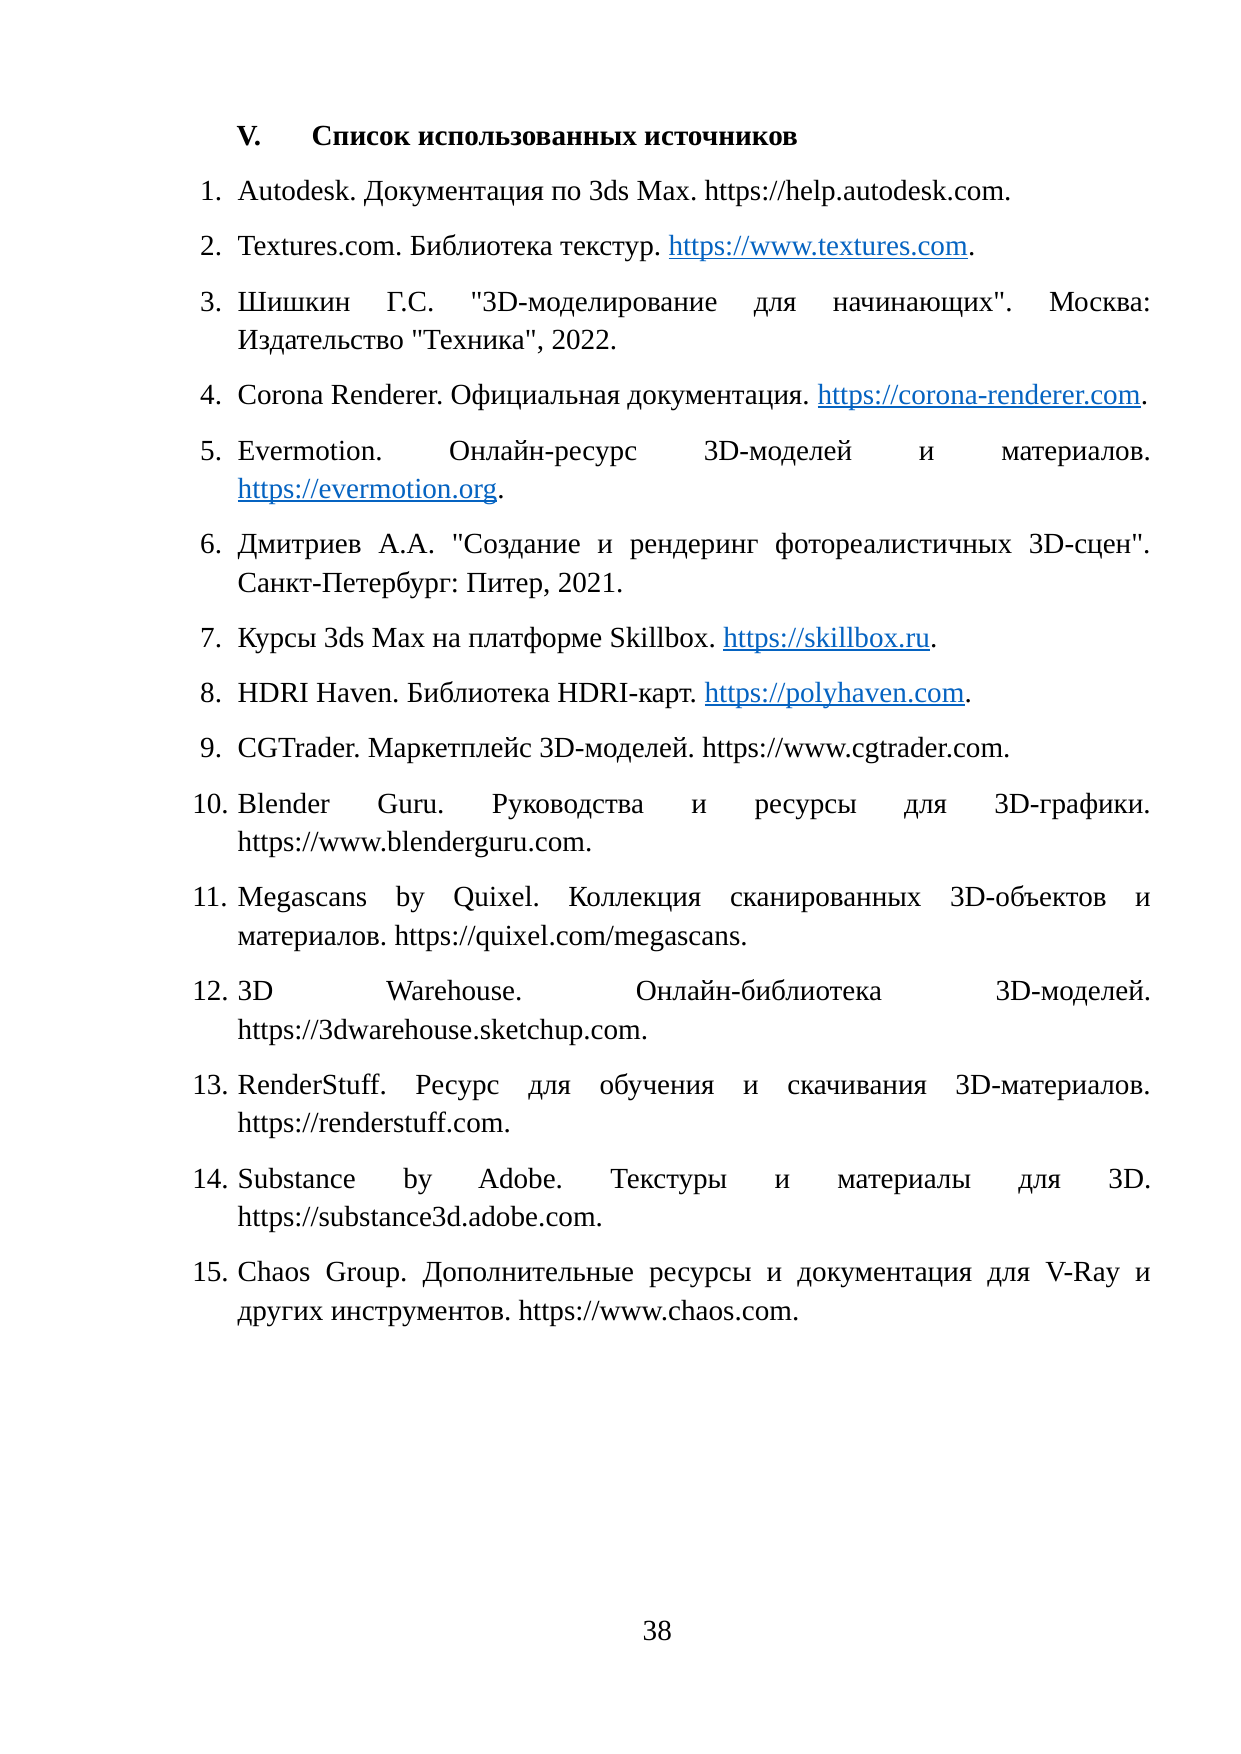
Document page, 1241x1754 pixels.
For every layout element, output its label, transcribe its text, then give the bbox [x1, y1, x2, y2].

list Дмитриев А.А. "Создание и рендеринг фотореалистичных 3D-сцен". Санкт-Петербург: Питер, 2021. [200, 526, 1152, 598]
list Шишкин Г.С. "3D-моделирование для начинающих". Москва: Издательство "Техника", 2022. [200, 284, 1152, 356]
list Chaos Group. Дополнительные ресурсы и документация для V-Ray и других инструментов. https://www.chaos.com. [192, 1254, 1152, 1327]
list Evermotion. Онлайн-ресурс 3D-моделей и материалов. https://evermotion.org. [200, 433, 1152, 505]
list RenderStuff. Ресурс для обучения и скачивания 3D-материалов. https://renderstuff.com. [192, 1067, 1152, 1139]
list Blender Guru. Руководства и ресурсы для 3D-графики. https://www.blenderguru.com. [192, 786, 1152, 858]
list Список использованных источников [236, 118, 1152, 152]
list Megascans by Quixel. Коллекция сканированных 3D-объектов и материалов. https://quixel.com/megascans. [192, 879, 1152, 952]
list Autodesk. Документация по 3ds Max. https://help.autodesk.com. [200, 173, 1152, 207]
list HDRI Haven. Библиотека HDRI-карт. https://polyhaven.com. [200, 675, 1152, 709]
list Курсы 3ds Max на платформе Skillbox. https://skillbox.ru. [200, 620, 1152, 654]
list CGTrader. Маркетплейс 3D-моделей. https://www.cgtrader.com. [200, 731, 1152, 764]
list 3D Warehouse. Онлайн-библиотека 3D-моделей. https://3dwarehouse.sketchup.com. [192, 973, 1152, 1045]
list Substance by Adobe. Текстуры и материалы для 3D. https://substance3d.adobe.com. [192, 1161, 1152, 1233]
list Corona Renderer. Официальная документация. https://corona-renderer.com. [200, 377, 1152, 411]
list Textures.com. Библиотека текстур. https://www.textures.com. [200, 228, 1152, 262]
